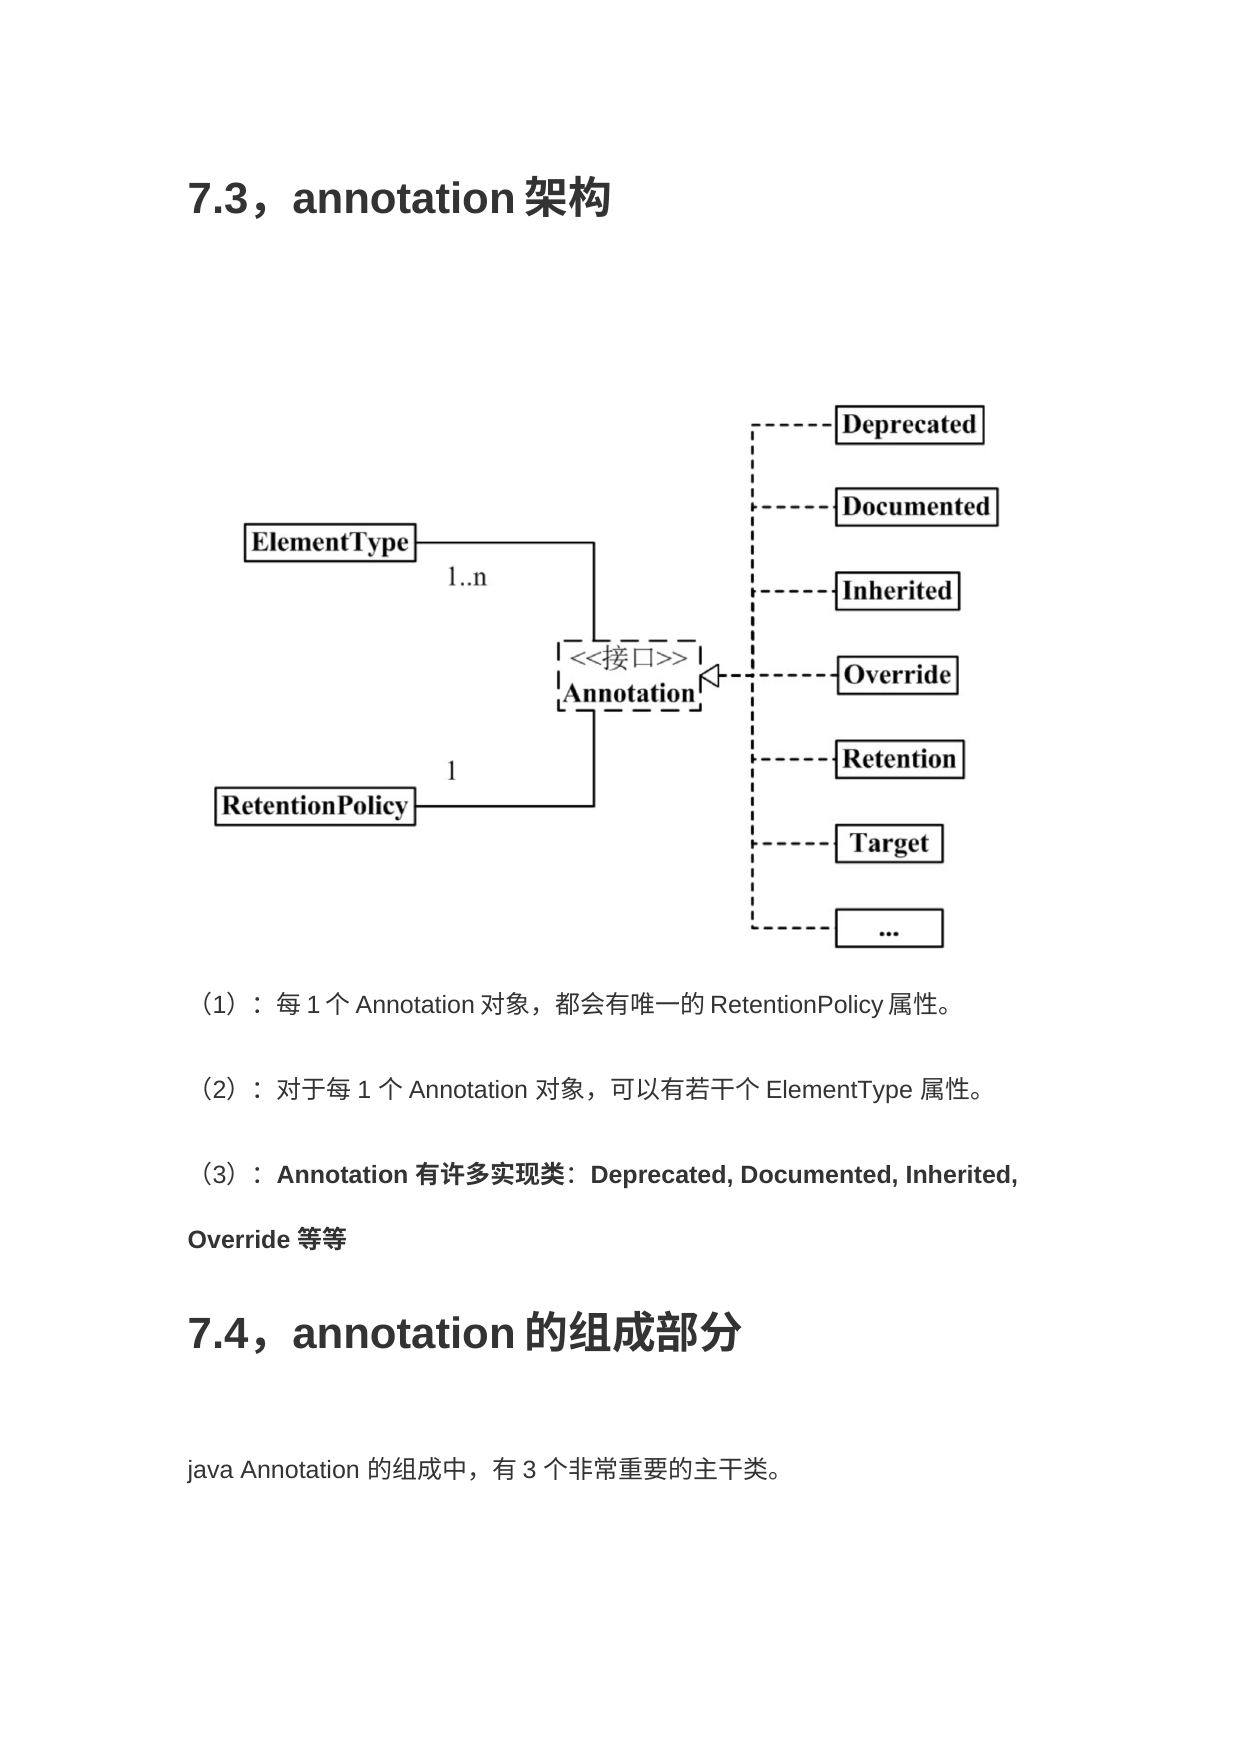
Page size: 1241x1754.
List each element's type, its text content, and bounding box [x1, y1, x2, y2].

text （2）：对于每 1 个 Annotation 对象，可以有若干个 ElementType 属性。 [187, 1055, 1053, 1120]
text （3）：Annotation 有许多实现类：Deprecated, Documented, Inherited, Override 等等 [187, 1140, 1053, 1270]
text （1）：每1个Annotation对象，都会有唯一的RetentionPolicy属性。 [187, 970, 1053, 1035]
subtitle 7.4，annotation的组成部分 [187, 1297, 1053, 1362]
picture [187, 366, 1053, 950]
text java Annotation 的组成中，有 3 个非常重要的主干类。 [187, 1436, 1053, 1501]
subtitle 7.3，annotation架构 [187, 162, 1053, 227]
